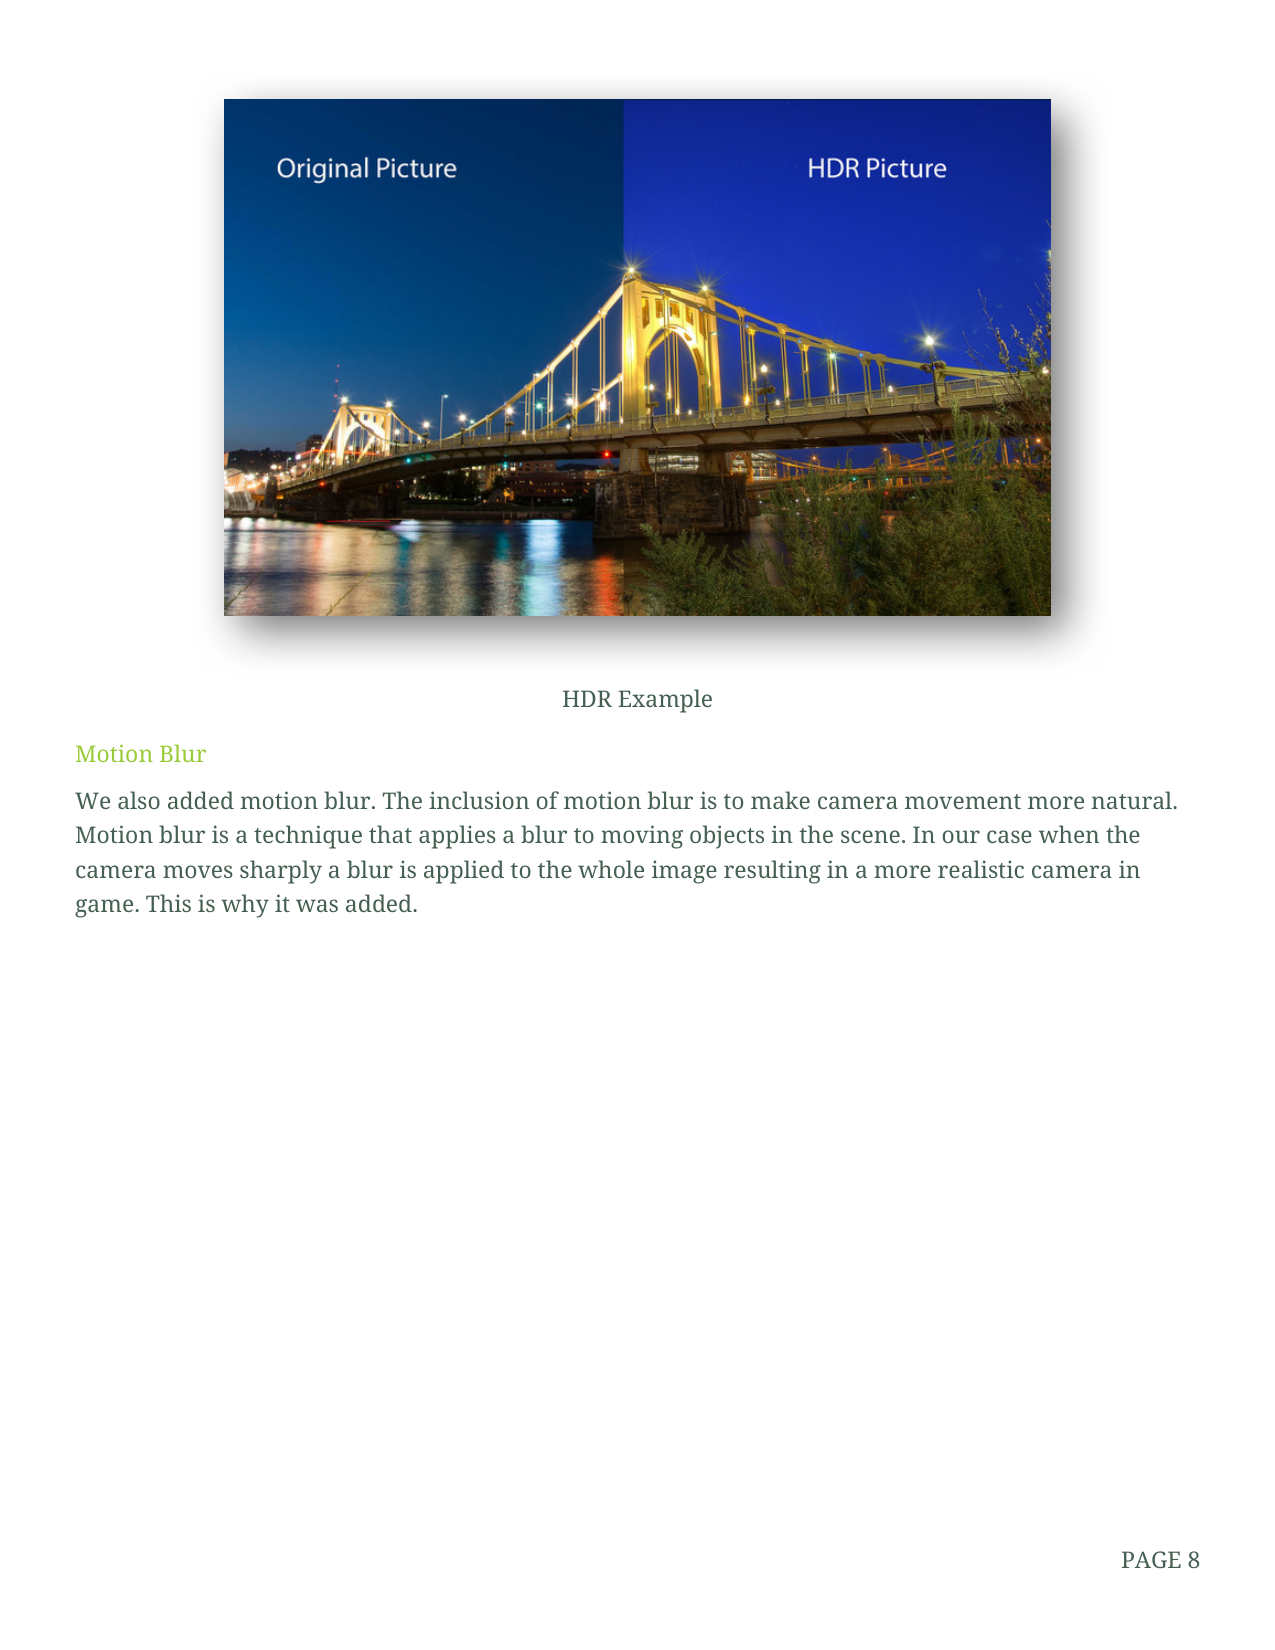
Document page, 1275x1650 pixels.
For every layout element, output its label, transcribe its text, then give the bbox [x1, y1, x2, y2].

subtitle Motion Blur [75, 738, 1200, 769]
text We also added motion blur. The inclusion of motion blur is to make camera movement more natural. Motion blur is a technique that applies a blur to moving objects in the scene. In our case when the camera moves sharply a blur is applied to the whole image resulting in a more realistic camera in game. This is why it was added. [75, 785, 1200, 919]
picture [224, 99, 1051, 616]
